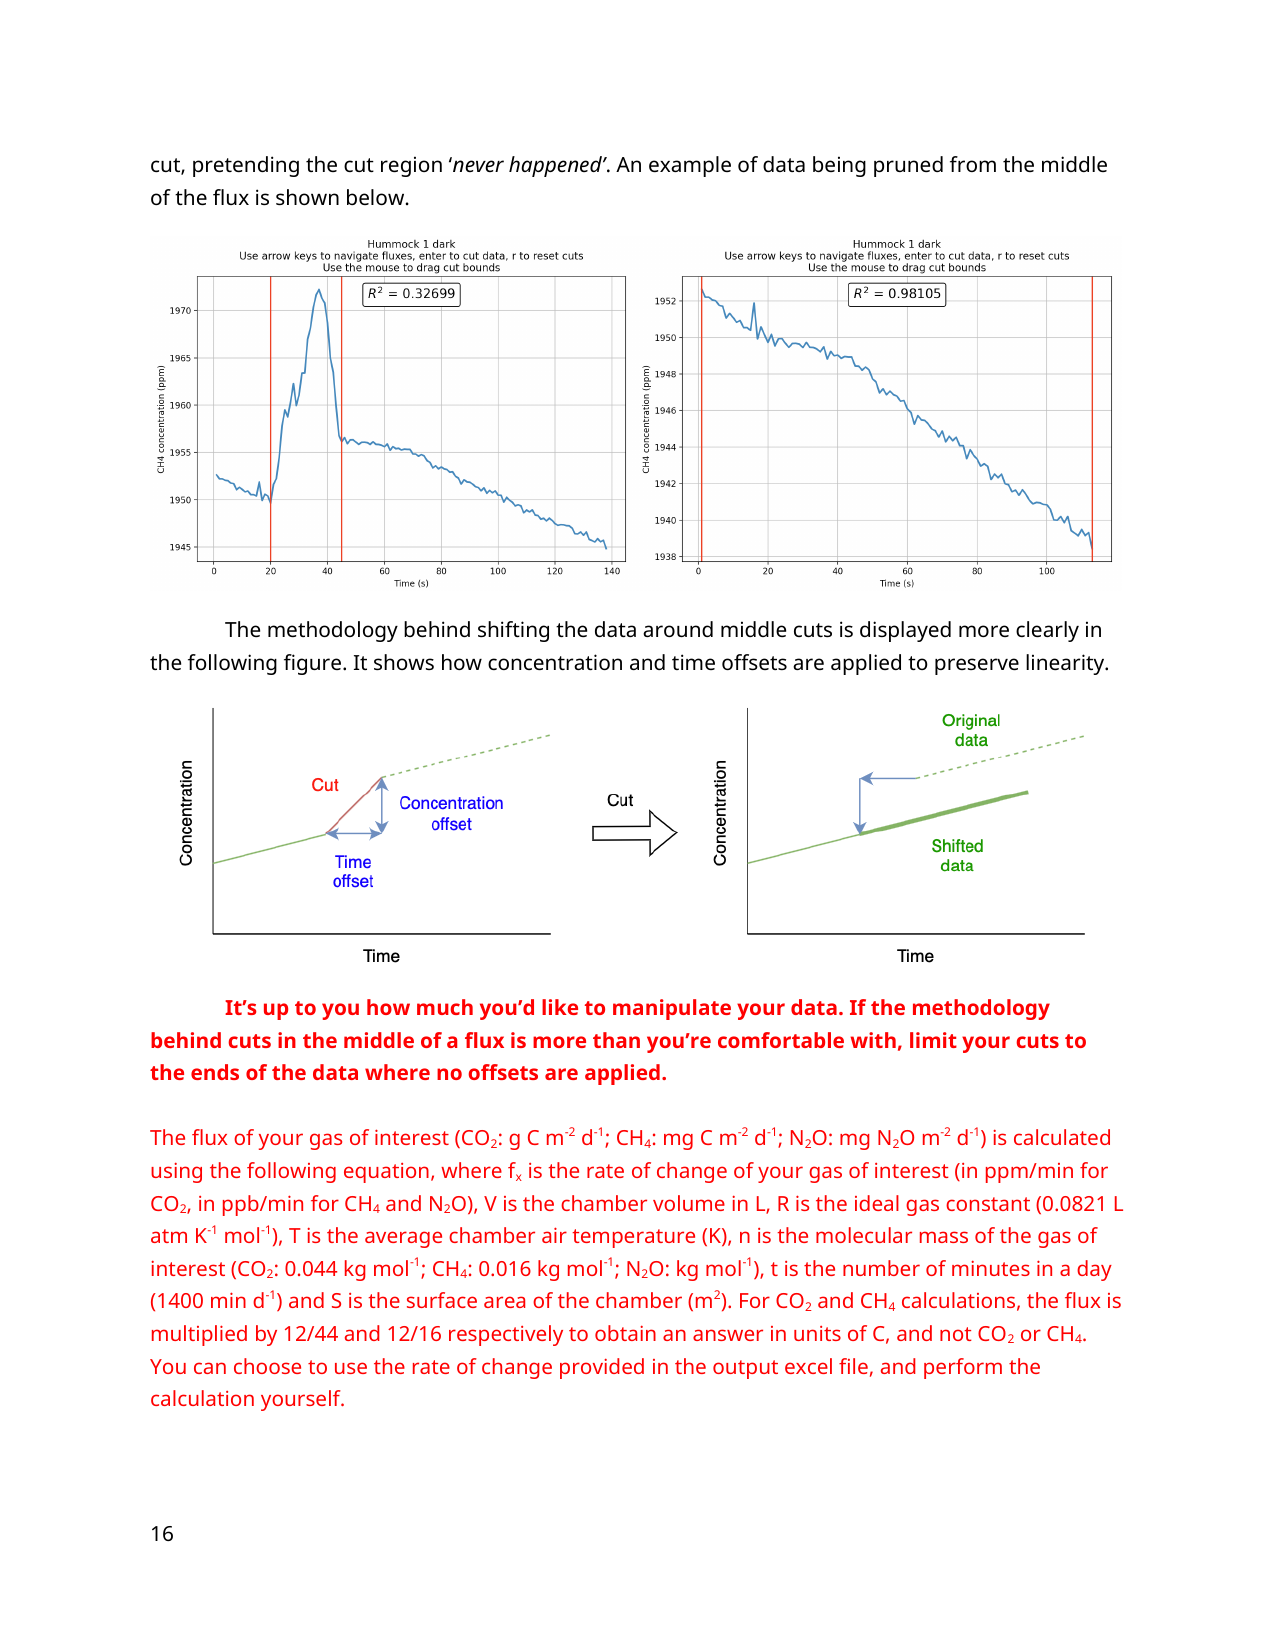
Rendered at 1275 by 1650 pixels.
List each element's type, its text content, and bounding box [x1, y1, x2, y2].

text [150, 150, 1125, 211]
text It’s up to you how much you’d like to manipulate your data. If the methodology behind cuts in the middle of a flux is more than you’re comfortable with, limit your cuts to the ends of the data where no offsets are applied. [150, 993, 1125, 1087]
picture [150, 236, 1122, 591]
picture [150, 701, 1125, 965]
text The methodology behind shifting the data around middle cuts is displayed more clearly in the following figure. It shows how concentration and time offsets are applied to preserve linearity. [150, 616, 1125, 677]
text The flux of your gas of interest (CO2: g C m-2 d-1; CH4: mg C m-2 d-1; N2O: mg N2O m-2 d-1) is calculated using the following equation, where fx is the rate of change of your gas of interest (in ppm/min for CO2, in ppb/min for CH4 and N2O), V is the chamber volume in L, R is the ideal gas constant (0.0821 L atm K-1 mol-1), T is the average chamber air temperature (K), n is the molecular mass of the gas of interest (CO2: 0.044 kg mol-1; CH4: 0.016 kg mol-1; N2O: kg mol-1), t is the number of minutes in a day (1400 min d-1) and S is the surface area of the chamber (m2). For CO2 and CH4 calculations, the flux is multiplied by 12/44 and 12/16 respectively to obtain an answer in units of C, and not CO2 or CH4. You can choose to use the rate of change provided in the output excel file, and perform the calculation yourself. [150, 1123, 1125, 1413]
